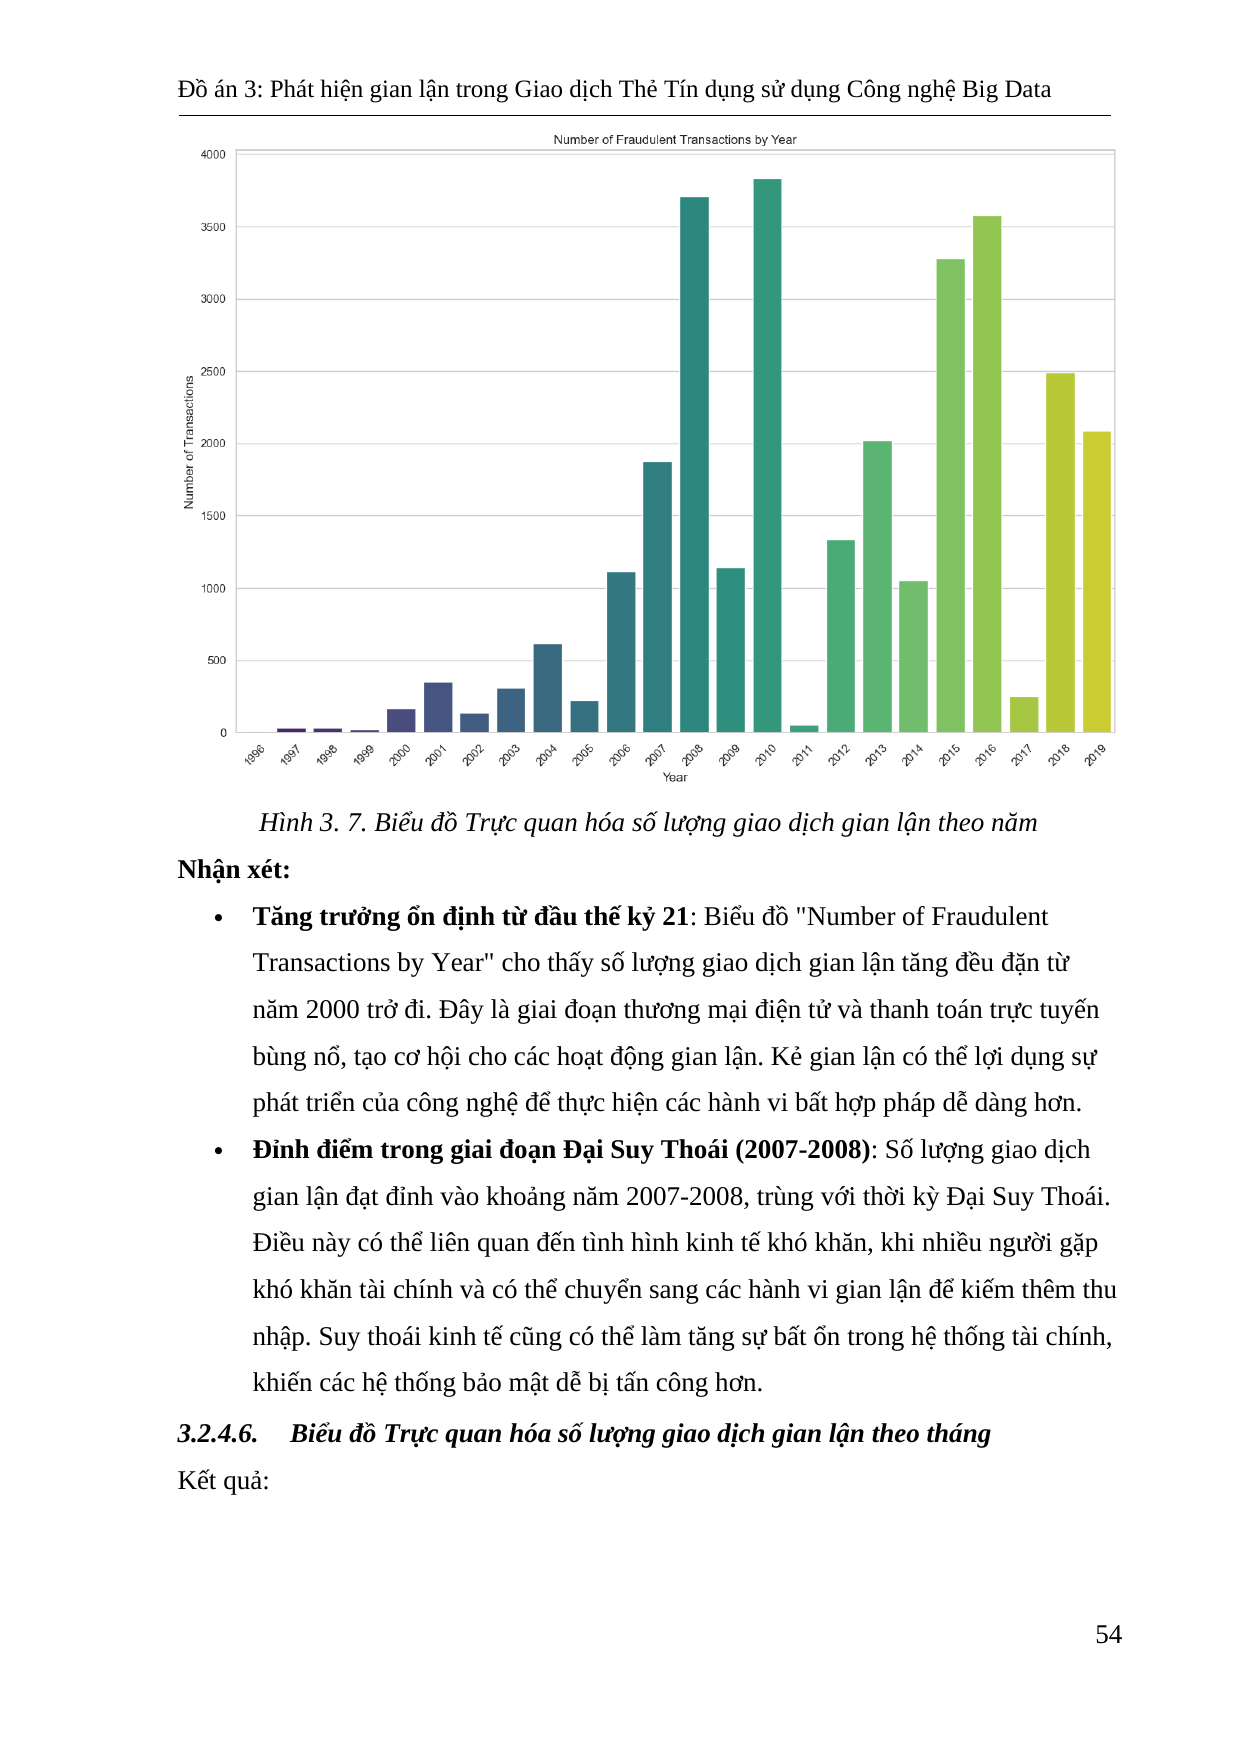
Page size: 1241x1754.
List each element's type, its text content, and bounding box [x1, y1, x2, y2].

text Kết quả: [177, 1464, 1122, 1495]
picture [177, 127, 1122, 791]
text Nhận xét: [177, 853, 1122, 884]
subtitle Biểu đồ Trực quan hóa số lượng giao dịch gian lận theo tháng [177, 1417, 1122, 1448]
text Hình 3. 7. Biểu đồ Trực quan hóa số lượng giao dịch gian lận theo năm [177, 806, 1122, 838]
list Đỉnh điểm trong giai đoạn Đại Suy Thoái (2007-2008): Số lượng giao dịch gian lận đạt đỉnh vào khoảng năm 2007-2008, trùng với thời kỳ Đại Suy Thoái. Điều này có thể liên quan đến tình hình kinh tế khó khăn, khi nhiều người gặp khó khăn tài chính và có thể chuyển sang các hành vi gian lận để kiếm thêm thu nhập. Suy thoái kinh tế cũng có thể làm tăng sự bất ổn trong hệ thống tài chính, khiến các hệ thống bảo mật dễ bị tấn công hơn. [215, 1133, 1122, 1398]
list Tăng trưởng ổn định từ đầu thế kỷ 21: Biểu đồ "Number of Fraudulent Transactions by Year" cho thấy số lượng giao dịch gian lận tăng đều đặn từ năm 2000 trở đi. Đây là giai đoạn thương mại điện tử và thanh toán trực tuyến bùng nổ, tạo cơ hội cho các hoạt động gian lận. Kẻ gian lận có thể lợi dụng sự phát triển của công nghệ để thực hiện các hành vi bất hợp pháp dễ dàng hơn. [215, 900, 1122, 1118]
